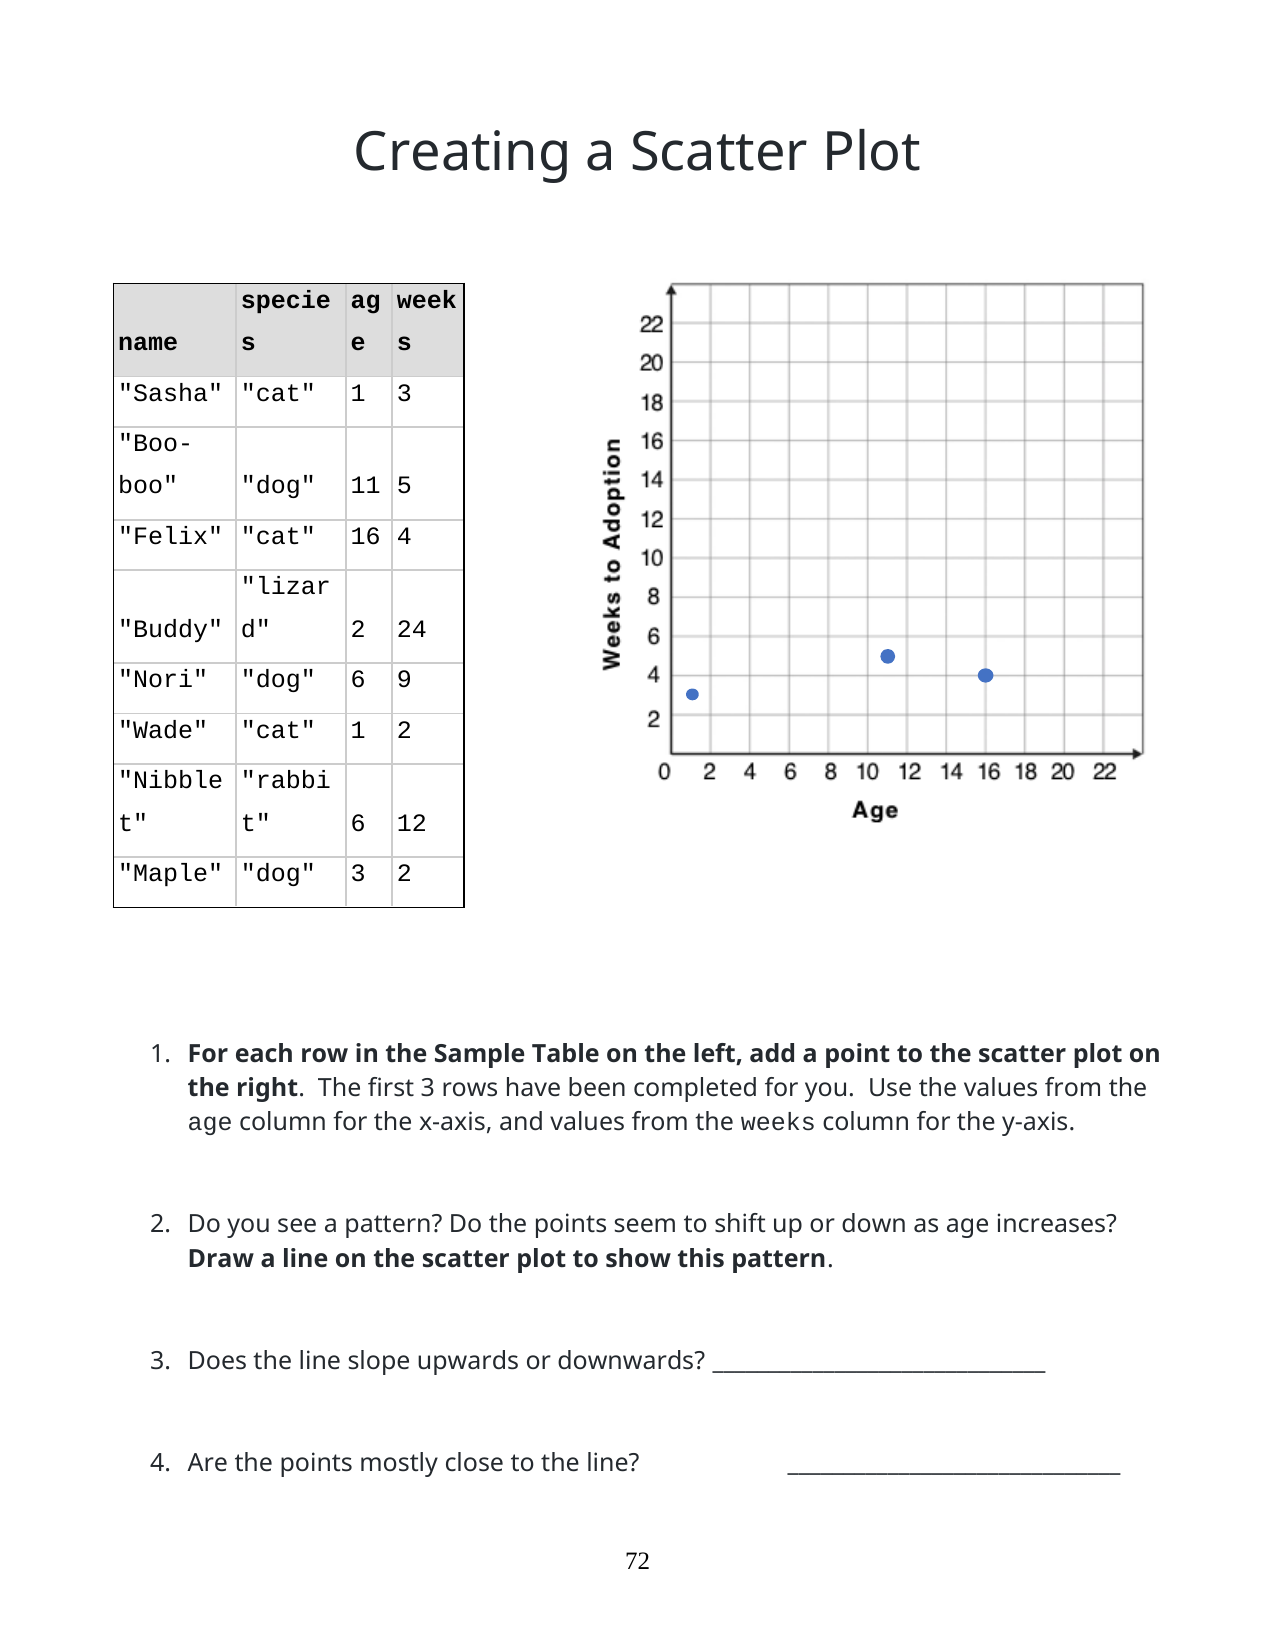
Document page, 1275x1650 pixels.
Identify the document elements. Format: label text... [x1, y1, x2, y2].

table_cell 6 [347, 765, 391, 856]
table_cell "Nibblet" [114, 765, 235, 856]
table_cell 2 [347, 571, 391, 662]
table_cell "cat" [237, 714, 345, 763]
list Does the line slope upwards or downwards? ______________________________ [150, 1342, 1162, 1376]
table_cell 12 [393, 765, 463, 856]
table_header age [347, 284, 391, 376]
table_cell 3 [347, 858, 391, 906]
list Are the points mostly close to the line? ______________________________ [150, 1444, 1162, 1479]
table_cell 2 [393, 858, 463, 906]
table_cell "Sasha" [114, 377, 235, 426]
table_cell "dog" [237, 428, 345, 519]
table_cell "dog" [237, 664, 345, 713]
table_header name [114, 284, 235, 376]
table_cell 1 [347, 714, 391, 763]
list Do you see a pattern? Do the points seem to shift up or down as age increases? Draw a line on the scatter plot to show this pattern. [150, 1206, 1162, 1274]
list For each row in the Sample Table on the left, add a point to the scatter plot on the right. The first 3 rows have been completed for you. Use the values from the age column for the x-axis, and values from the weeks column for the y-axis. [150, 1036, 1162, 1138]
table_cell "Felix" [114, 521, 235, 569]
picture [577, 274, 1153, 841]
table_cell 16 [347, 521, 391, 569]
table_cell 5 [393, 428, 463, 519]
table_header species [237, 284, 345, 376]
table_cell "Buddy" [114, 571, 235, 662]
table_cell "lizard" [237, 571, 345, 662]
table_cell 6 [347, 664, 391, 713]
table_cell 1 [347, 377, 391, 426]
table_cell "cat" [237, 377, 345, 426]
table_cell 24 [393, 571, 463, 662]
table_header weeks [393, 284, 463, 376]
table_cell "dog" [237, 858, 345, 906]
table_cell "Nori" [114, 664, 235, 713]
table_cell 2 [393, 714, 463, 763]
table_cell "Wade" [114, 714, 235, 763]
table_cell 11 [347, 428, 391, 519]
table_cell 3 [393, 377, 463, 426]
table_cell "Boo-boo" [114, 428, 235, 519]
table_cell "Maple" [114, 858, 235, 906]
table_cell "cat" [237, 521, 345, 569]
table_cell "rabbit" [237, 765, 345, 856]
subtitle Creating a Scatter Plot [112, 112, 1162, 186]
table_cell 4 [393, 521, 463, 569]
table_cell 9 [393, 664, 463, 713]
